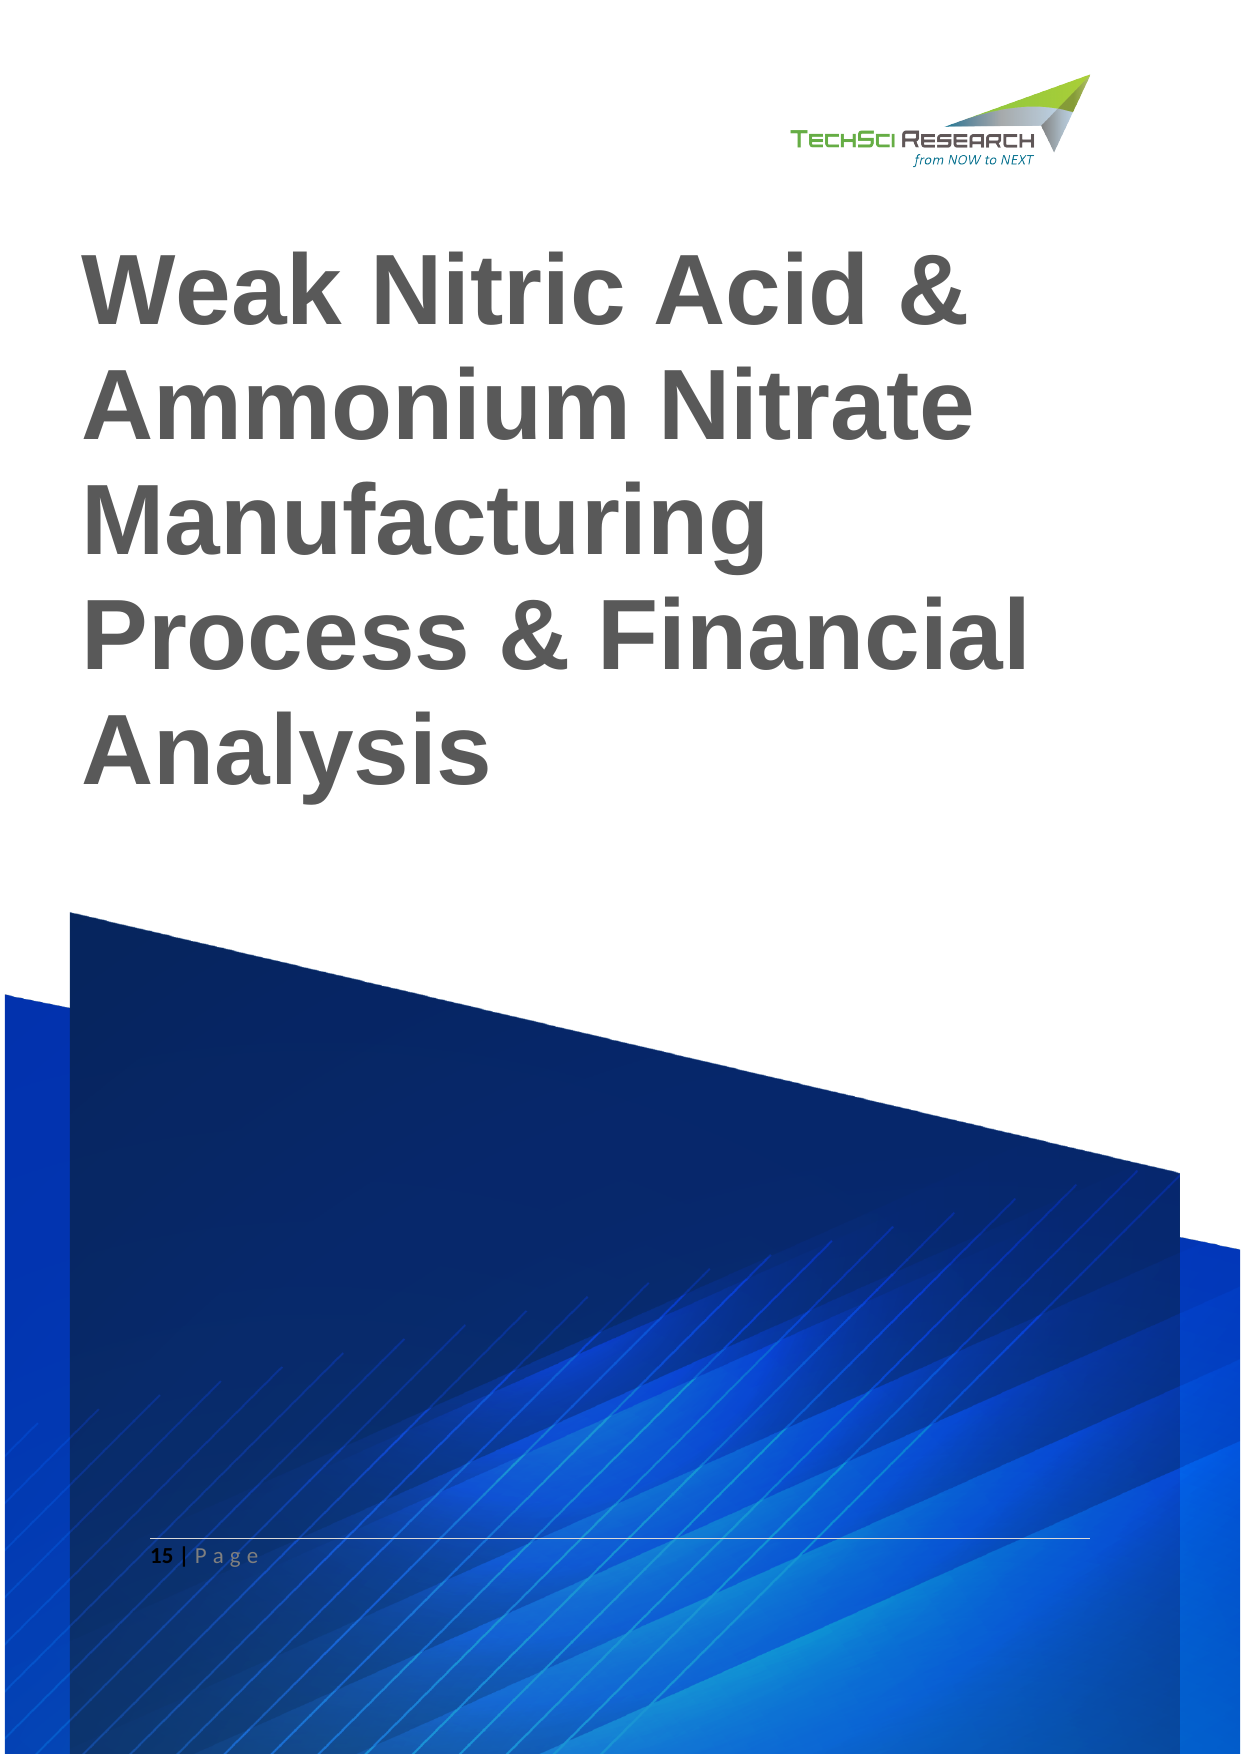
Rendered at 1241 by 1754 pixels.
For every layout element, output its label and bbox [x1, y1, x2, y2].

picture [788, 73, 1091, 169]
picture [4, 231, 1241, 1754]
